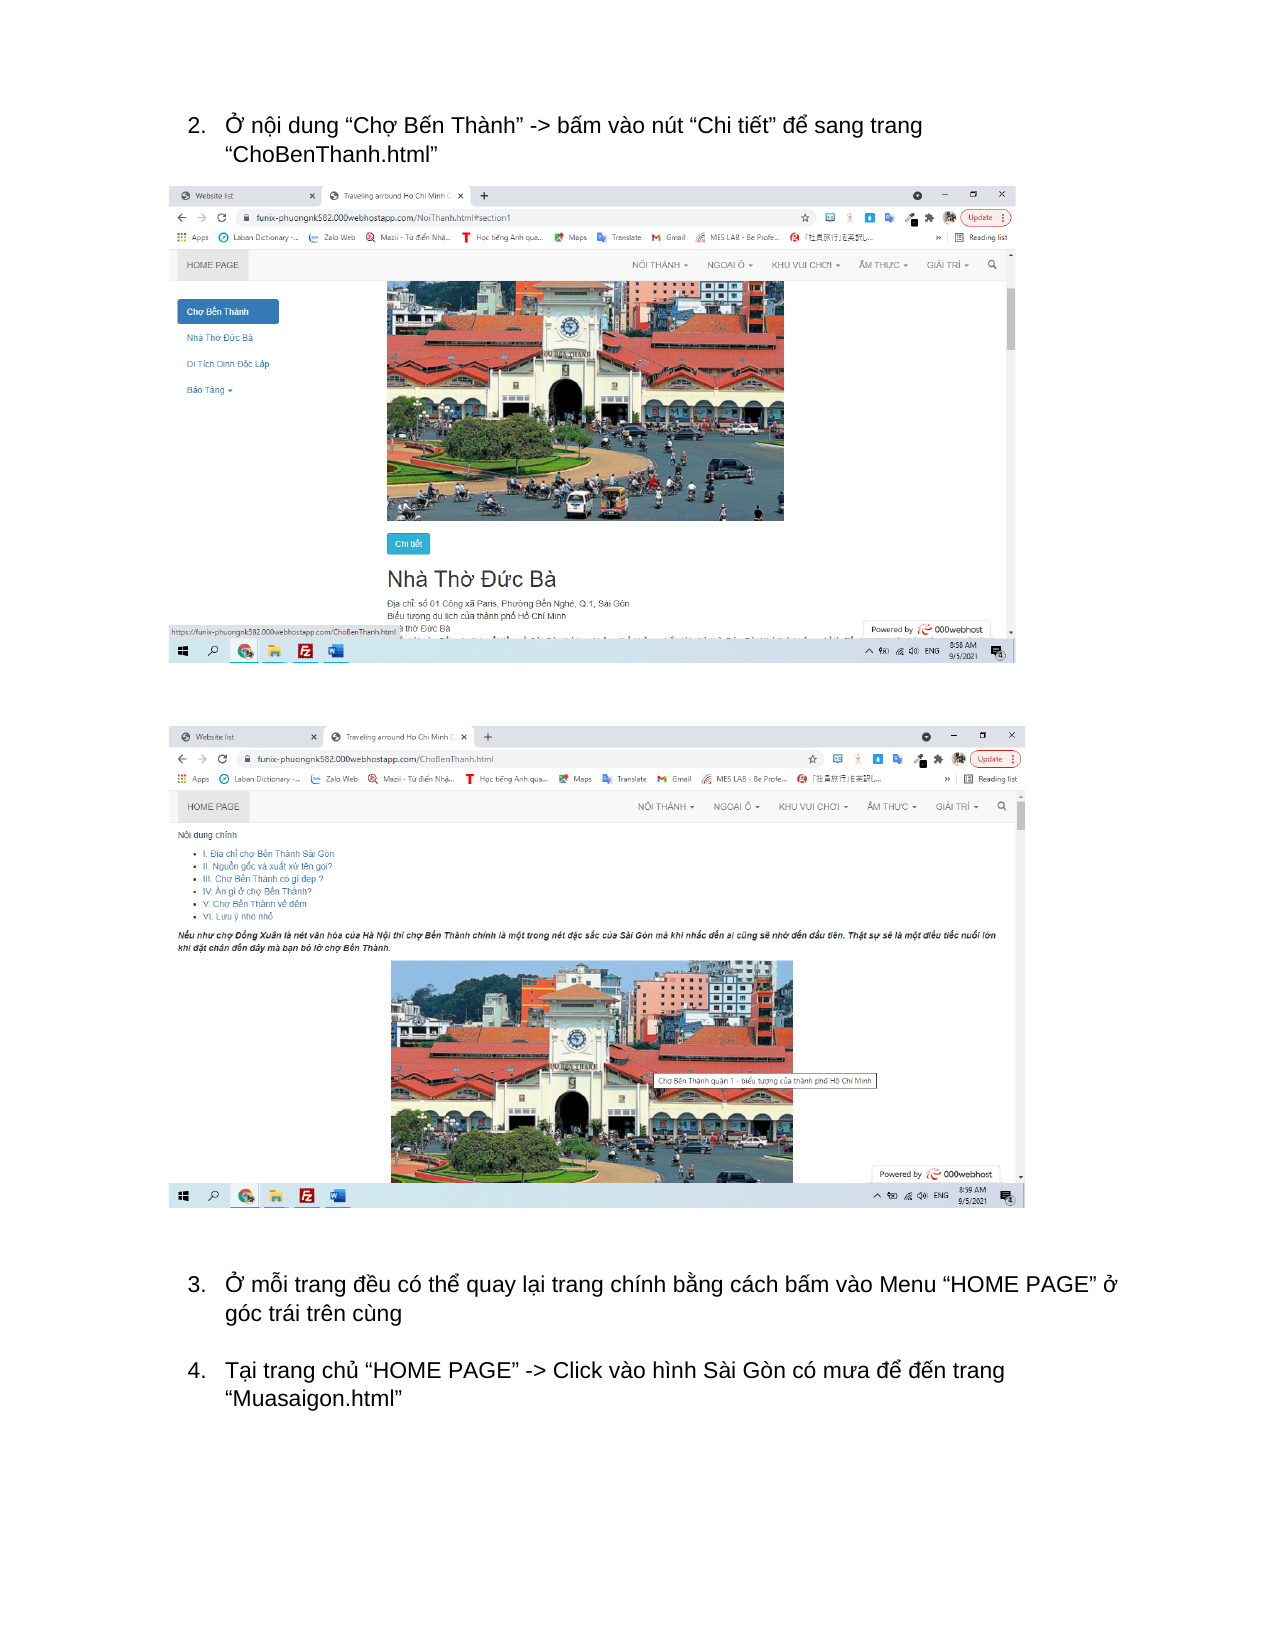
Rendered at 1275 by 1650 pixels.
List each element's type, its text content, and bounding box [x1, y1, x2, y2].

picture [168, 726, 1025, 1208]
list Ở nội dung “Chợ Bến Thành” -> bấm vào nút “Chi tiết” để sang trang “ChoBenThanh.html” [187, 112, 1125, 167]
picture [168, 186, 1016, 663]
list Ở mỗi trang đều có thể quay lại trang chính bằng cách bấm vào Menu “HOME PAGE” ở góc trái trên cùng [187, 1271, 1125, 1326]
list Tại trang chủ “HOME PAGE” -> Click vào hình Sài Gòn có mưa để đến trang “Muasaigon.html” [187, 1357, 1125, 1412]
